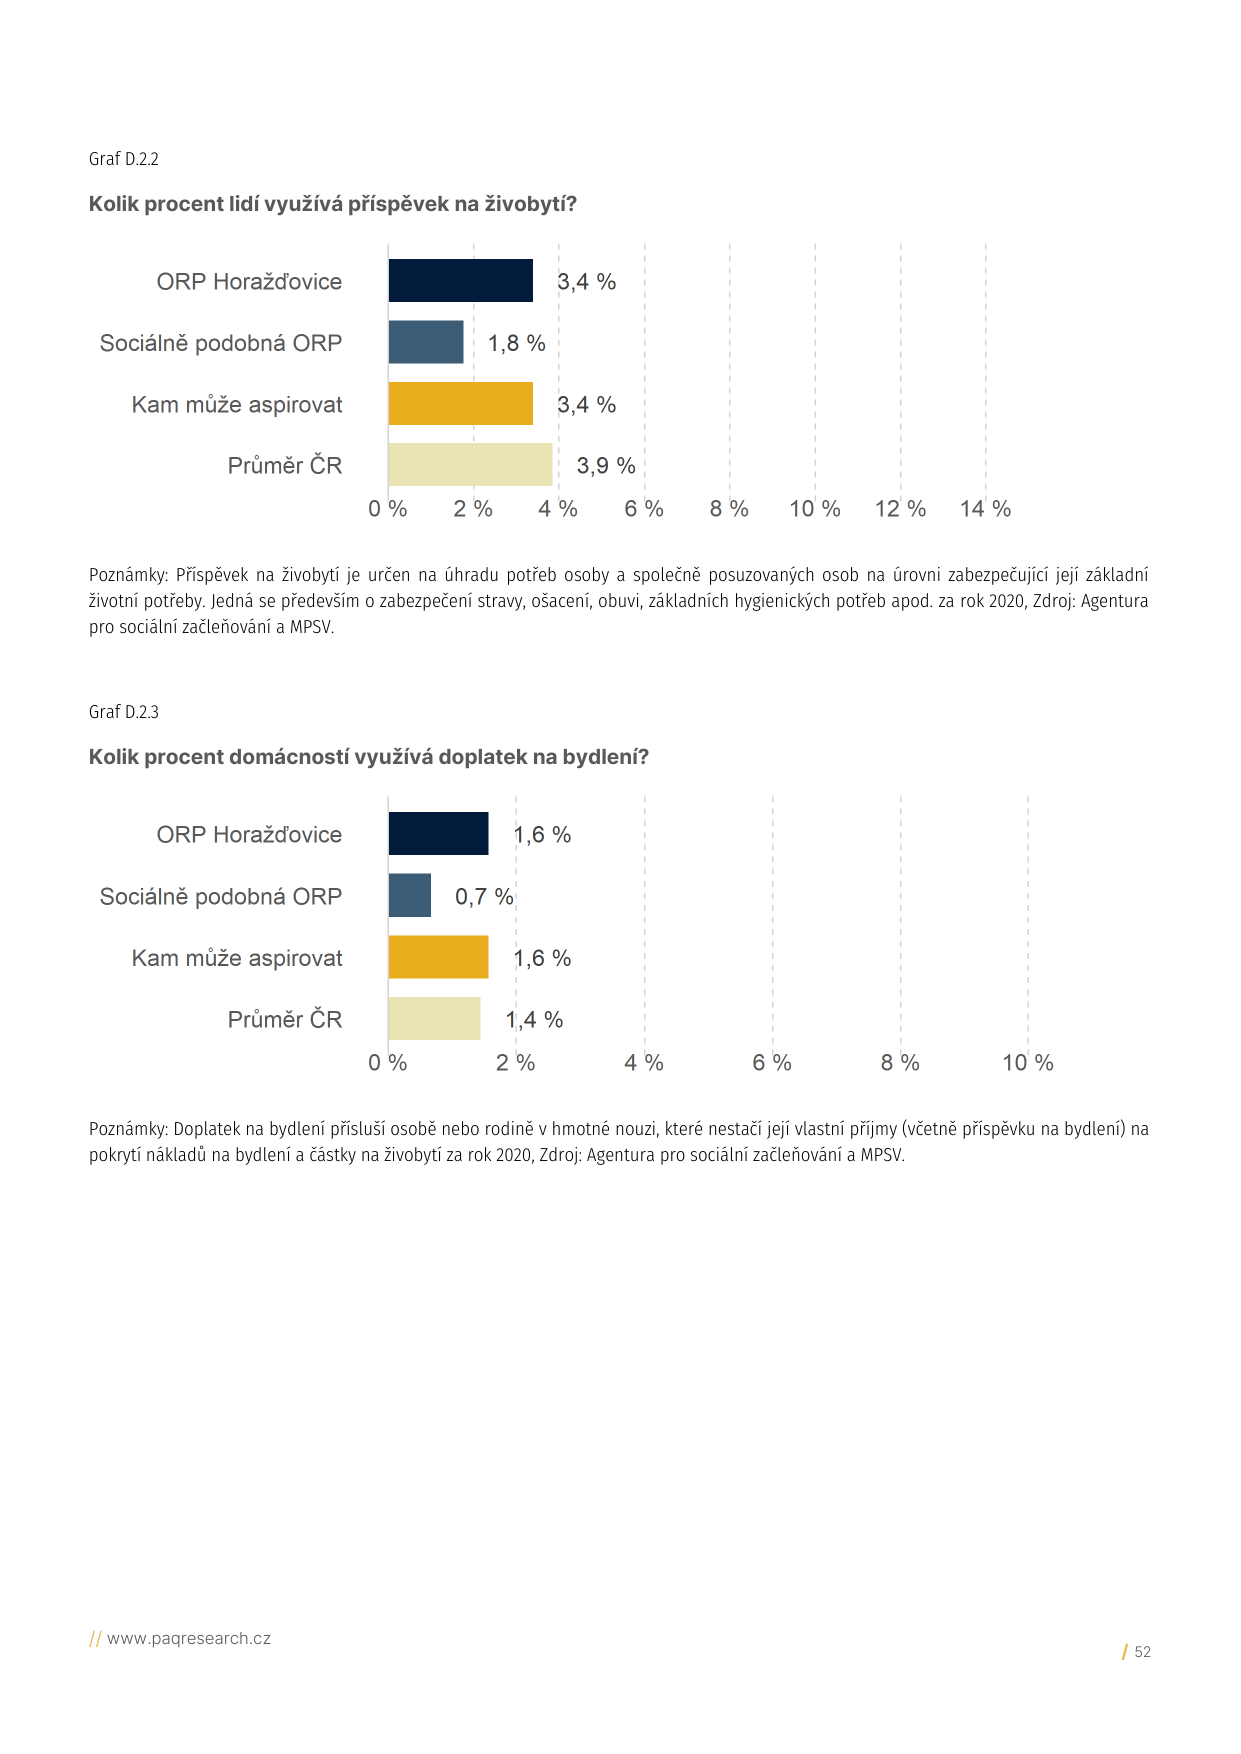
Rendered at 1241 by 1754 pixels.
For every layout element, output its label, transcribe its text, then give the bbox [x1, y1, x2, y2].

text Graf D.2.2 [89, 148, 1152, 170]
text Poznámky: Příspěvek na živobytí je určen na úhradu potřeb osoby a společně posuzovaných osob na úrovni zabezpečující její základní životní potřeby. Jedná se především o zabezpečení stravy, ošacení, obuvi, základních hygienických potřeb apod. za rok 2020, Zdroj: Agentura pro sociální začleňování a MPSV. [89, 564, 1152, 638]
text Kolik procent domácností využívá doplatek na bydlení? [89, 739, 1152, 770]
picture [88, 216, 1139, 548]
text Graf D.2.3 [89, 701, 1152, 724]
text Poznámky: Doplatek na bydlení přísluší osobě nebo rodině v hmotné nouzi, které nestačí její vlastní příjmy (včetně příspěvku na bydlení) na pokrytí nákladů na bydlení a částky na živobytí za rok 2020, Zdroj: Agentura pro sociální začleňování a MPSV. [89, 1118, 1152, 1166]
text Kolik procent lidí využívá příspěvek na živobytí? [89, 186, 1152, 216]
picture [88, 769, 1139, 1102]
